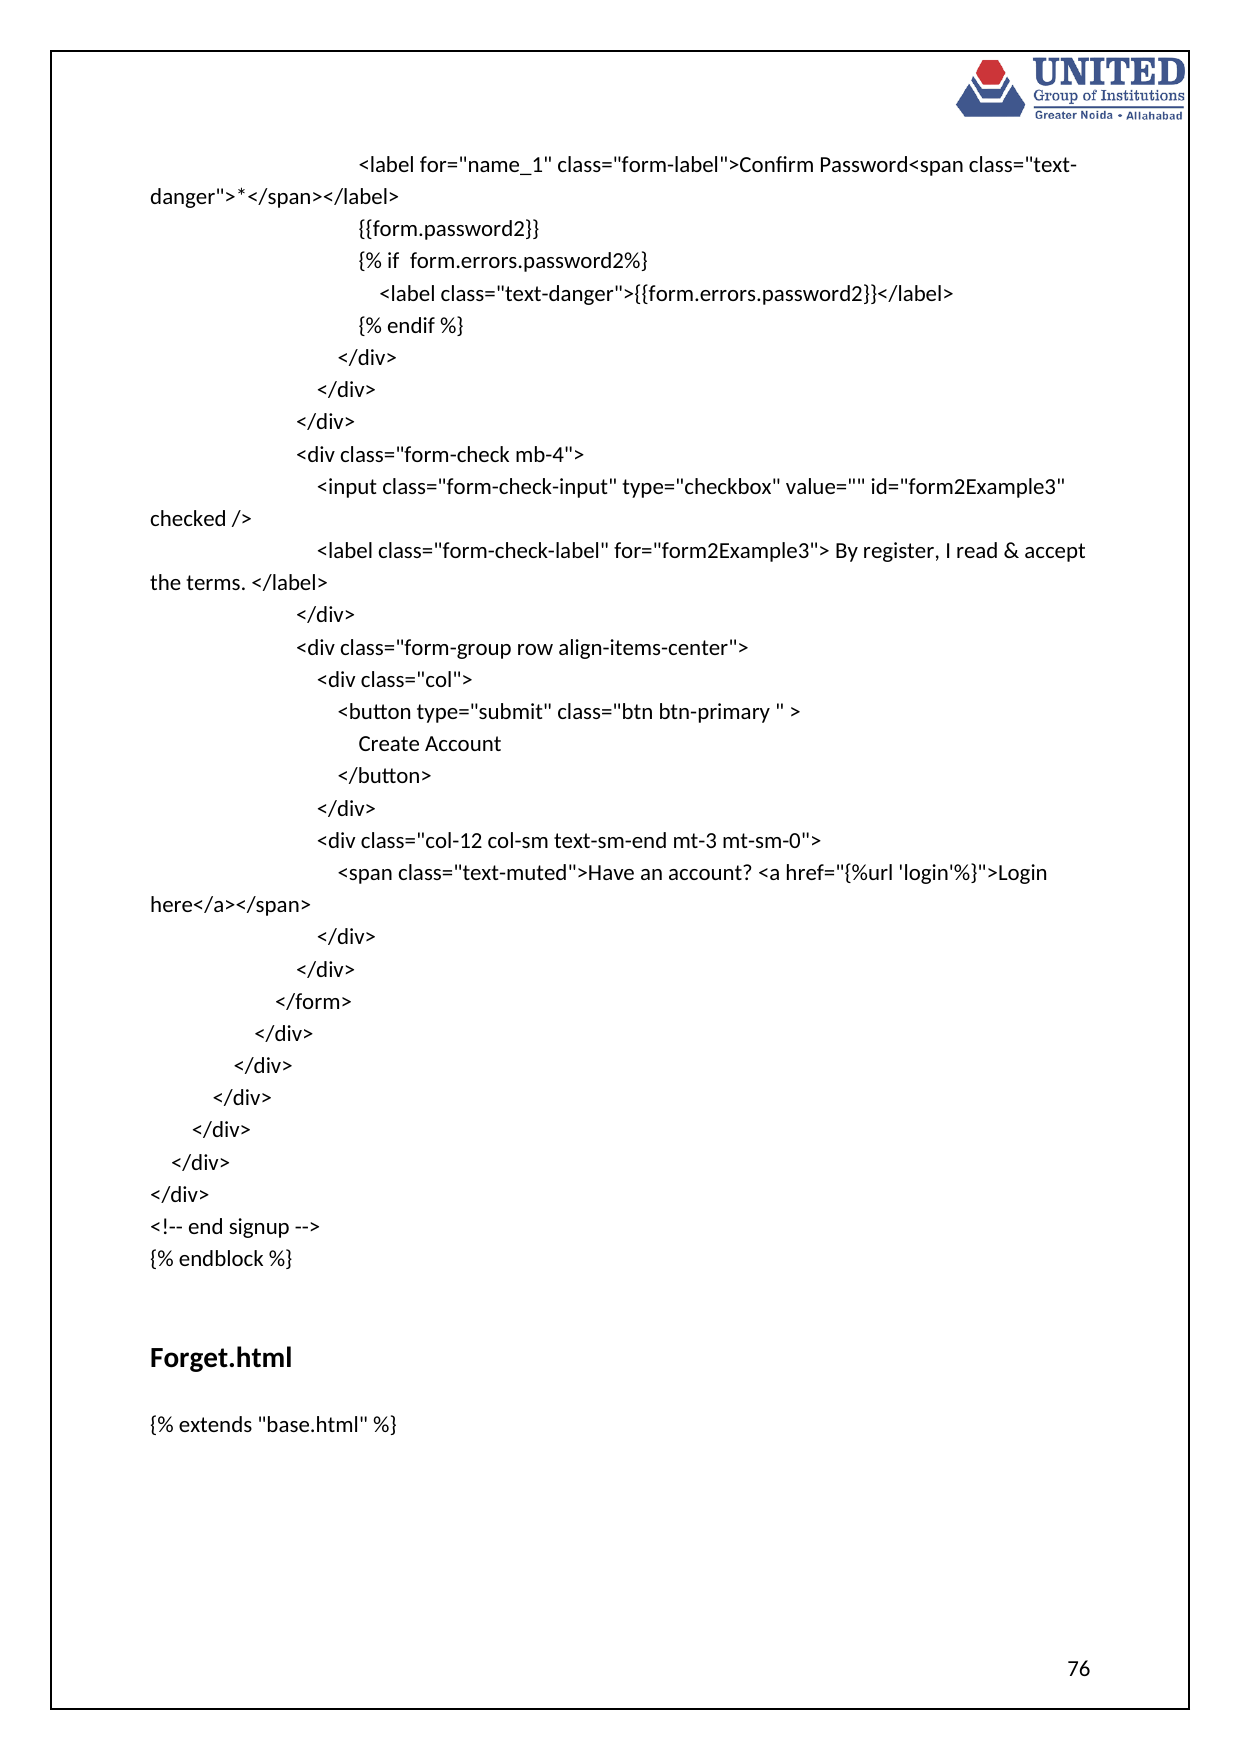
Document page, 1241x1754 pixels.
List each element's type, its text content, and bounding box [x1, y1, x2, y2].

text </div> [150, 1019, 1090, 1047]
text </div> [150, 343, 1090, 371]
text {% endif %} [150, 311, 1090, 339]
text Forget.html [150, 1339, 1090, 1374]
text </div> [150, 1116, 1090, 1144]
text </form> [150, 987, 1090, 1015]
text <!-- end signup --> [150, 1212, 1090, 1240]
text <button type="submit" class="btn btn-primary " > [150, 697, 1090, 725]
text <div class="col"> [150, 665, 1090, 693]
text {{form.password2}} [150, 214, 1090, 242]
text {% if form.errors.password2%} [150, 247, 1090, 274]
text </div> [150, 1148, 1090, 1176]
text </div> [150, 407, 1090, 436]
text </div> [150, 601, 1090, 629]
text </div> [150, 1051, 1090, 1079]
text <span class="text-muted">Have an account? <a href="{%url 'login'%}">Login here</a></span> [150, 858, 1090, 918]
text </div> [150, 1083, 1090, 1111]
text <div class="form-group row align-items-center"> [150, 633, 1090, 661]
text <label class="text-danger">{{form.errors.password2}}</label> [150, 279, 1090, 307]
text </div> [150, 922, 1090, 951]
text Create Account [150, 729, 1090, 757]
text <label for="name_1" class="form-label">Confirm Password<span class="text-danger">*</span></label> [150, 150, 1090, 210]
text {% endblock %} [150, 1244, 1090, 1272]
text <div class="form-check mb-4"> [150, 440, 1090, 468]
text </div> [150, 955, 1090, 983]
text </div> [150, 375, 1090, 403]
text {% extends "base.html" %} [150, 1410, 1090, 1438]
text <label class="form-check-label" for="form2Example3"> By register, I read & accept the terms. </label> [150, 536, 1090, 596]
picture [952, 53, 1186, 124]
text </div> [150, 794, 1090, 822]
text <div class="col-12 col-sm text-sm-end mt-3 mt-sm-0"> [150, 826, 1090, 854]
text </div> [150, 1180, 1090, 1208]
text <input class="form-check-input" type="checkbox" value="" id="form2Example3" checked /> [150, 472, 1090, 532]
text </button> [150, 762, 1090, 789]
